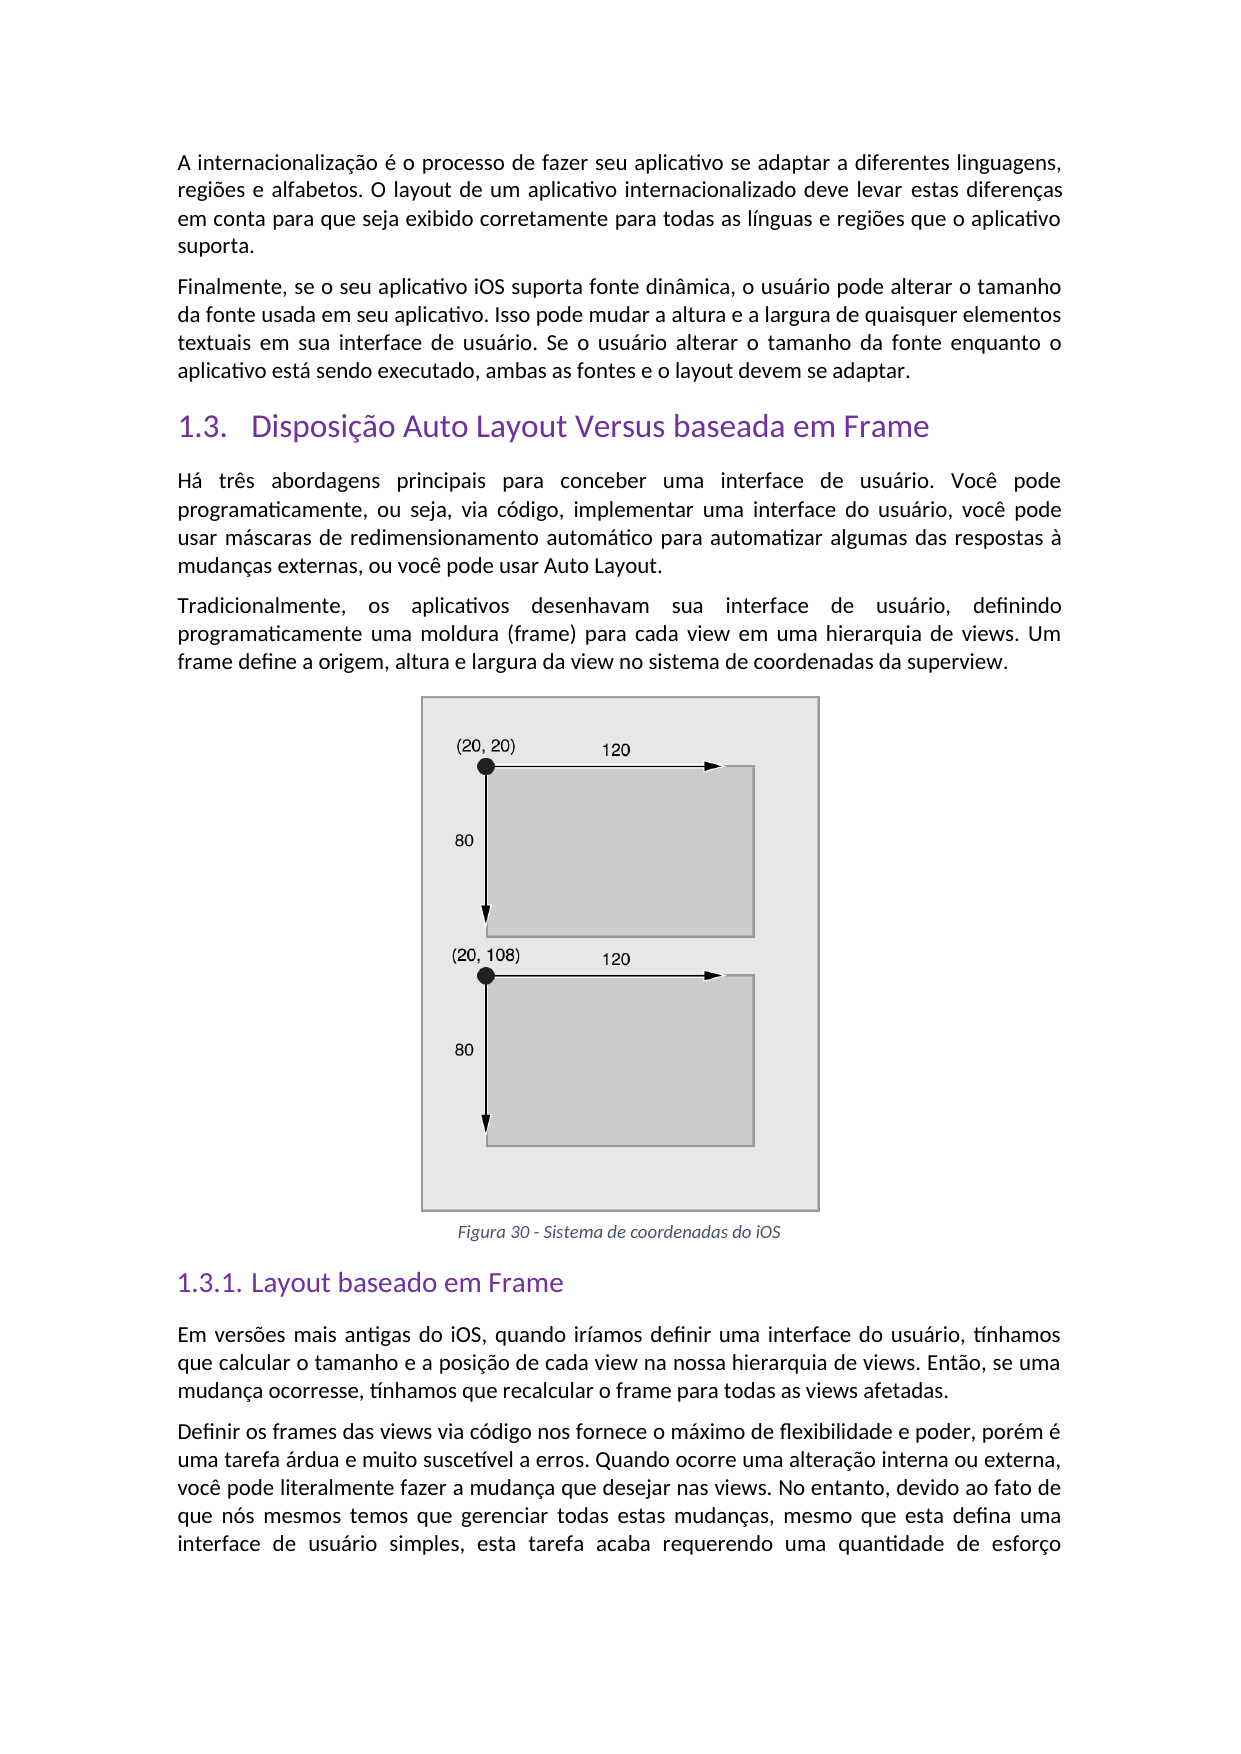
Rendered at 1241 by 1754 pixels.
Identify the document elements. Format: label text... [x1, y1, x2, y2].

subtitle Disposição Auto Layout Versus baseada em Frame [177, 405, 1063, 446]
text Em versões mais antigas do iOS, quando iríamos definir uma interface do usuário, tínhamos que calcular o tamanho e a posição de cada view na nossa hierarquia de views. Então, se uma mudança ocorresse, tínhamos que recalcular o frame para todas as views afetadas. [177, 1320, 1063, 1404]
text Tradicionalmente, os aplicativos desenhavam sua interface de usuário, definindo programaticamente uma moldura (frame) para cada view em uma hierarquia de views. Um frame define a origem, altura e largura da view no sistema de coordenadas da superview. [177, 591, 1063, 675]
text A internacionalização é o processo de fazer seu aplicativo se adaptar a diferentes linguagens, regiões e alfabetos. O layout de um aplicativo internacionalizado deve levar estas diferenças em conta para que seja exibido corretamente para todas as línguas e regiões que o aplicativo suporta. [177, 148, 1063, 260]
text Há três abordagens principais para conceber uma interface de usuário. Você pode programaticamente, ou seja, via código, implementar uma interface do usuário, você pode usar máscaras de redimensionamento automático para automatizar algumas das respostas à mudanças externas, ou você pode usar Auto Layout. [177, 467, 1063, 579]
text Finalmente, se o seu aplicativo iOS suporta fonte dinâmica, o usuário pode alterar o tamanho da fonte usada em seu aplicativo. Isso pode mudar a altura e a largura de quaisquer elementos textuais em sua interface de usuário. Se o usuário alterar o tamanho da fonte enquanto o aplicativo está sendo executado, ambas as fontes e o layout devem se adaptar. [177, 272, 1063, 384]
subtitle Layout baseado em Frame [176, 1264, 1063, 1299]
picture [412, 687, 828, 1220]
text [177, 1417, 1063, 1557]
